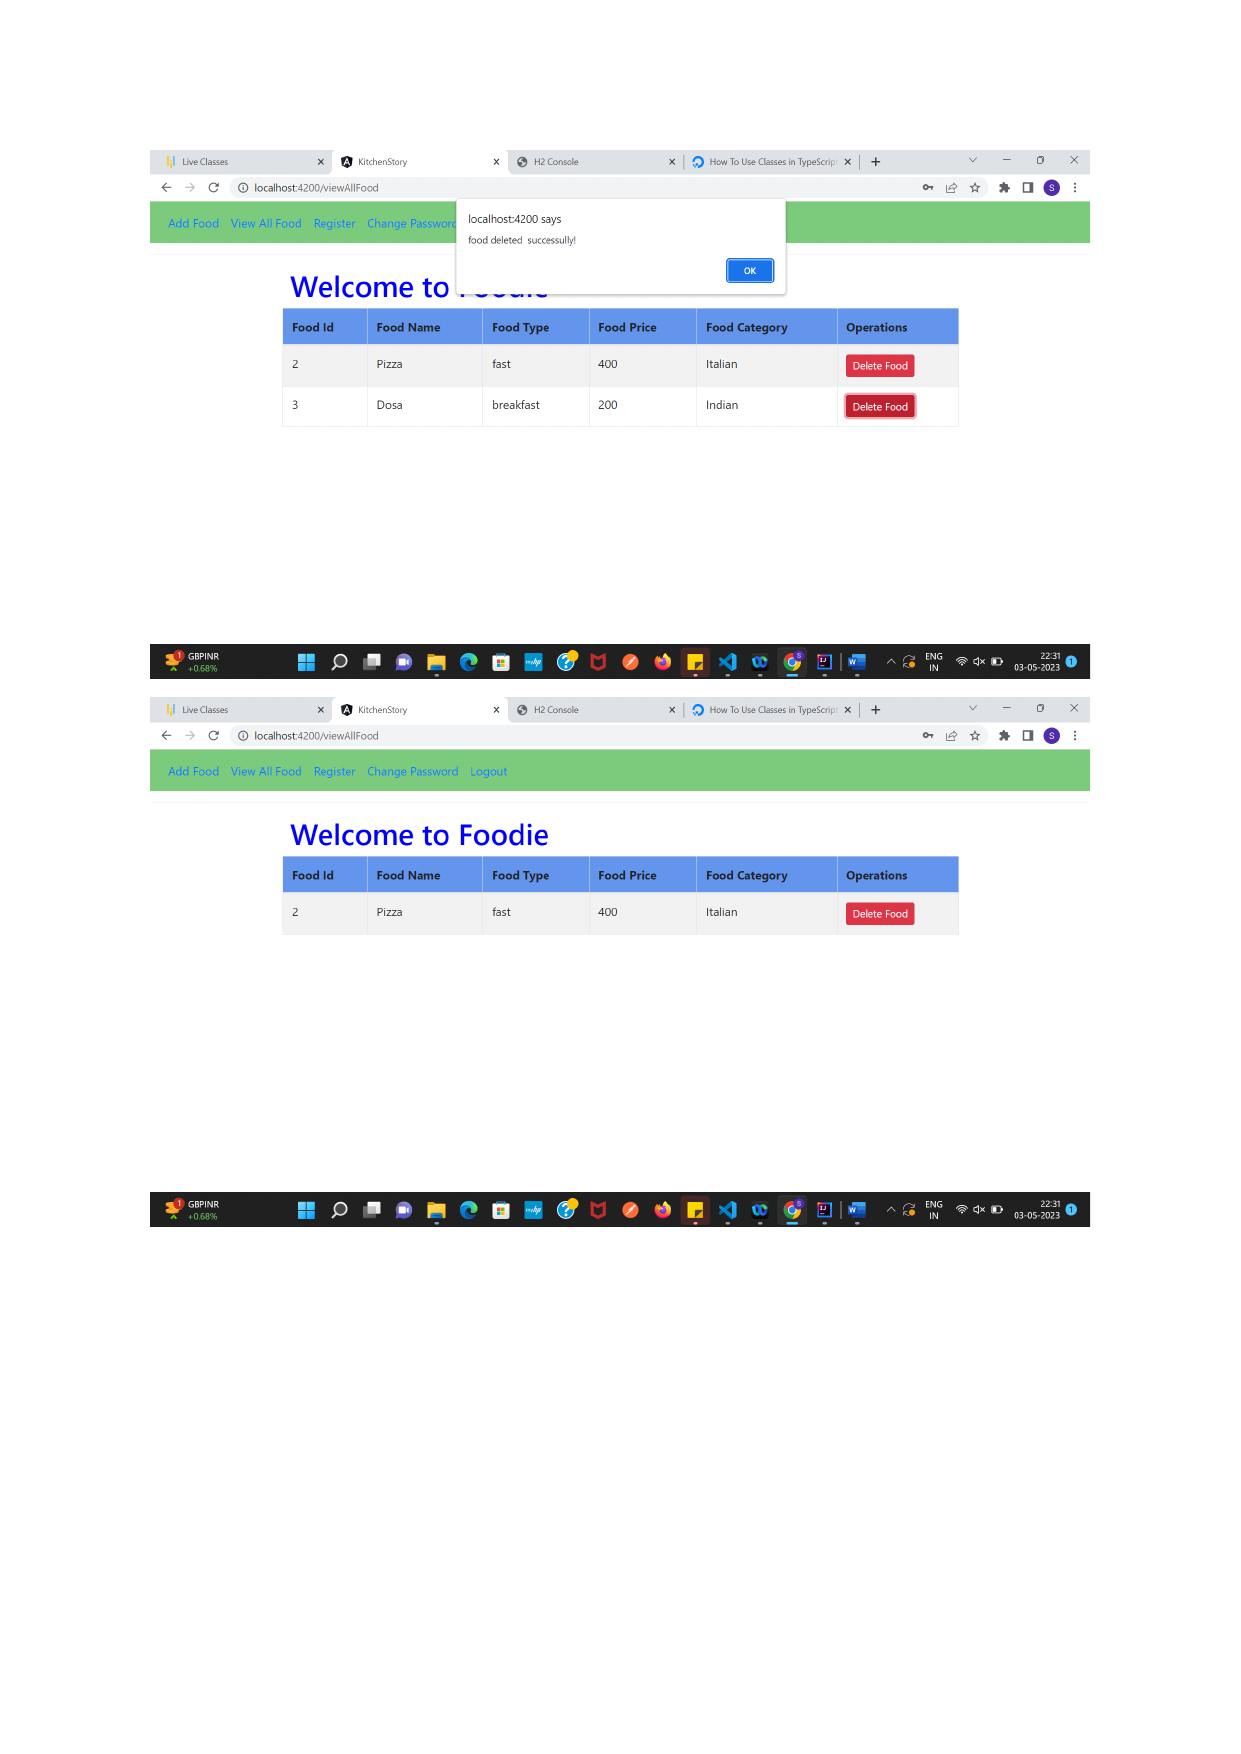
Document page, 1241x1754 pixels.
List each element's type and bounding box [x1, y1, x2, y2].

picture [150, 697, 1091, 1227]
picture [150, 150, 1091, 679]
